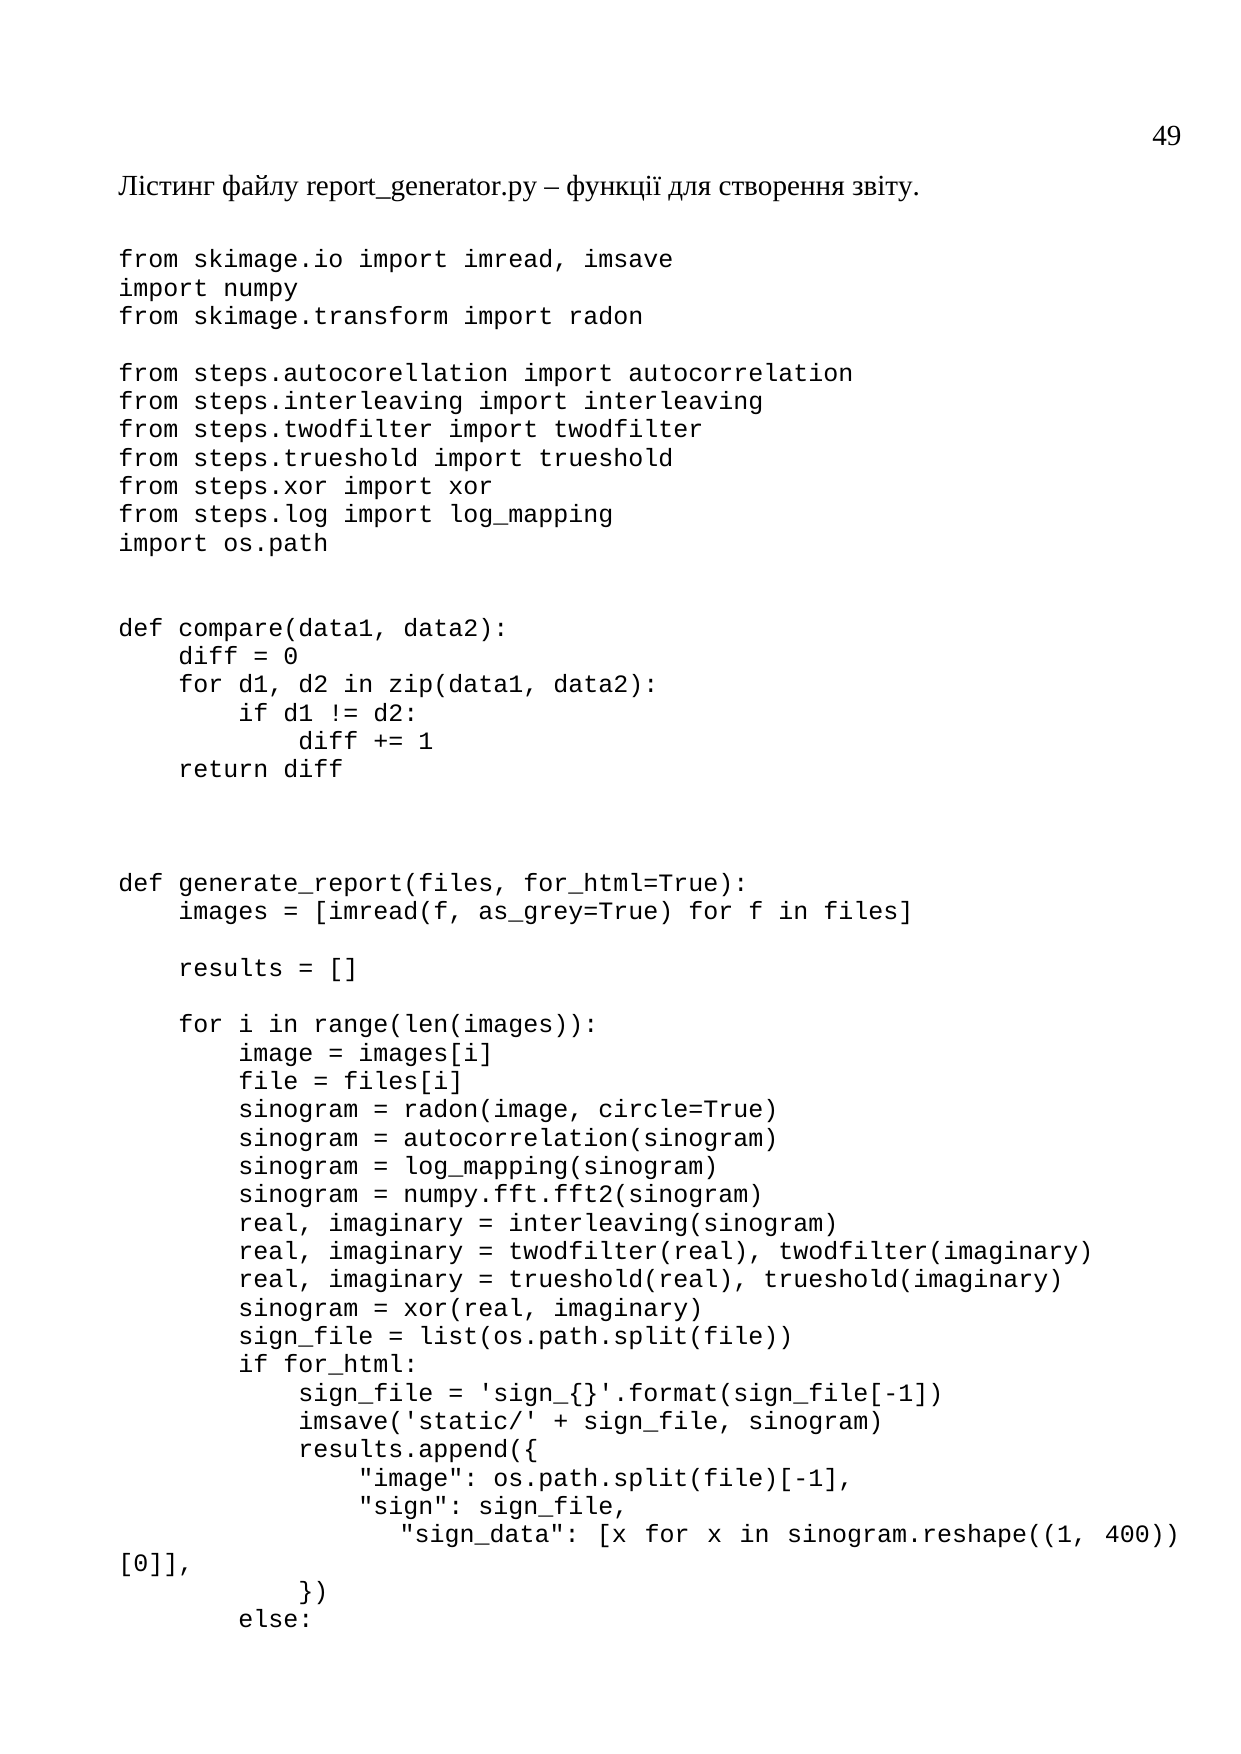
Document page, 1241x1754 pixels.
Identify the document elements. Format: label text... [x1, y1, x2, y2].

list sinogram = log_mapping(sinogram) [118, 1154, 1181, 1182]
list if for_html: [118, 1352, 1181, 1380]
list from steps.trueshold import trueshold [118, 445, 1181, 474]
list diff += 1 [118, 729, 1181, 757]
list "sign": sign_file, [118, 1494, 1181, 1522]
list results.append({ [118, 1437, 1181, 1465]
list for i in range(len(images)): [118, 1012, 1181, 1040]
list sinogram = autocorrelation(sinogram) [118, 1125, 1181, 1154]
list sign_file = list(os.path.split(file)) [118, 1324, 1181, 1352]
list imsave('static/' + sign_file, sinogram) [118, 1409, 1181, 1437]
list def compare(data1, data2): [118, 615, 1181, 644]
list for d1, d2 in zip(data1, data2): [118, 672, 1181, 700]
list from skimage.io import imread, imsave [118, 247, 1181, 275]
list from steps.twodfilter import twodfilter [118, 417, 1181, 445]
text Лістинг файлу report_generator.py – функції для створення звіту. [118, 168, 1181, 202]
list "sign_data": [x for x in sinogram.reshape((1, 400))[0]], [118, 1522, 1181, 1579]
list real, imaginary = trueshold(real), trueshold(imaginary) [118, 1267, 1181, 1295]
list else: [118, 1607, 1181, 1635]
list from skimage.transform import radon [118, 304, 1181, 332]
list real, imaginary = twodfilter(real), twodfilter(imaginary) [118, 1239, 1181, 1267]
list def generate_report(files, for_html=True): [118, 870, 1181, 899]
list sign_file = 'sign_{}'.format(sign_file[-1]) [118, 1380, 1181, 1409]
list return diff [118, 757, 1181, 785]
list real, imaginary = interleaving(sinogram) [118, 1210, 1181, 1239]
list import os.path [118, 530, 1181, 559]
list from steps.interleaving import interleaving [118, 389, 1181, 417]
list results = [] [118, 955, 1181, 984]
list from steps.log import log_mapping [118, 502, 1181, 530]
list sinogram = xor(real, imaginary) [118, 1295, 1181, 1324]
list image = images[i] [118, 1040, 1181, 1069]
list images = [imread(f, as_grey=True) for f in files] [118, 899, 1181, 927]
list if d1 != d2: [118, 700, 1181, 729]
list sinogram = radon(image, circle=True) [118, 1097, 1181, 1125]
list file = files[i] [118, 1069, 1181, 1097]
list }) [118, 1579, 1181, 1607]
list from steps.autocorellation import autocorrelation [118, 360, 1181, 389]
list import numpy [118, 275, 1181, 304]
list from steps.xor import xor [118, 474, 1181, 502]
list "image": os.path.split(file)[-1], [118, 1465, 1181, 1494]
list sinogram = numpy.fft.fft2(sinogram) [118, 1182, 1181, 1210]
list diff = 0 [118, 644, 1181, 672]
